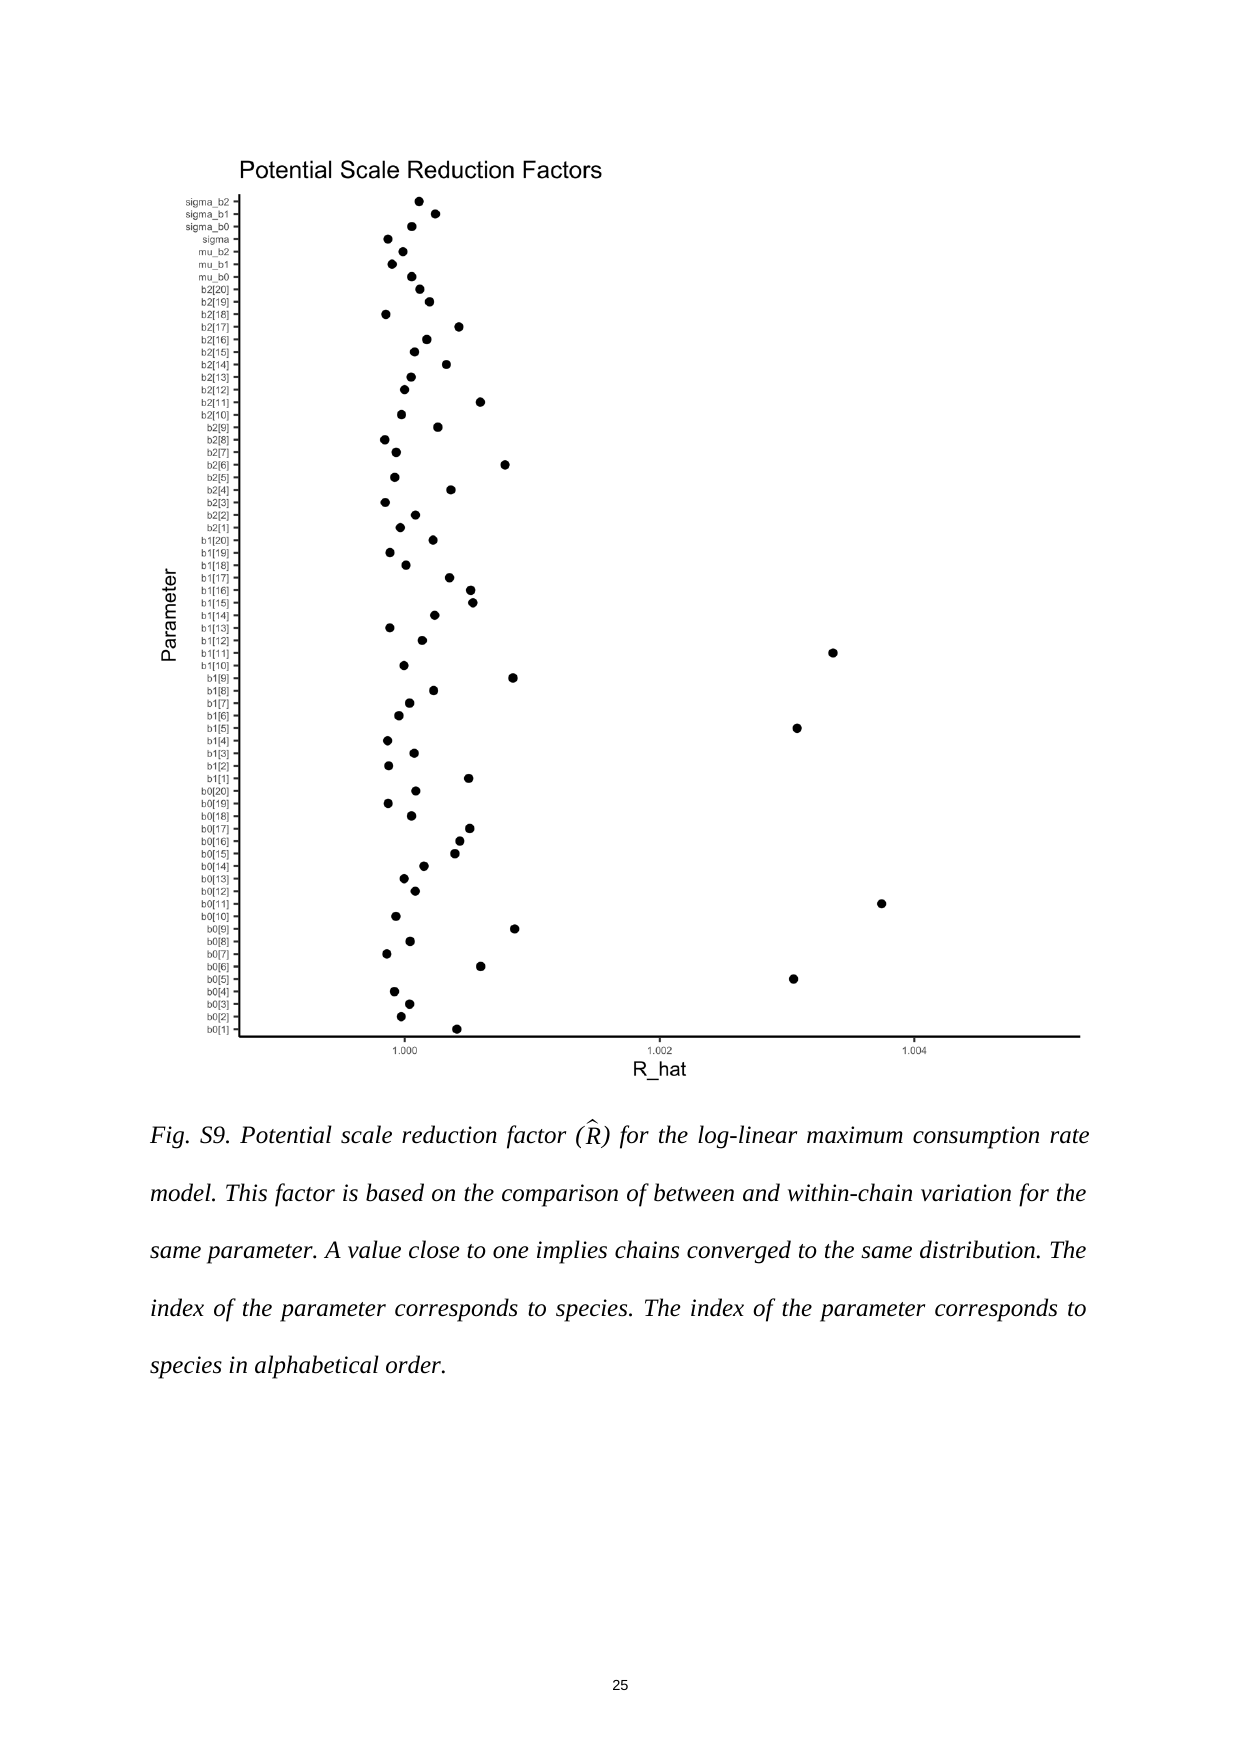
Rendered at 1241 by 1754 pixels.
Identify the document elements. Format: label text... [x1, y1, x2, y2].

text Fig. S9. Potential scale reduction factor () for the log-linear maximum consumption rate model. This factor is based on the comparison of between and within-chain variation for the same parameter. A value close to one implies chains converged to the same distribution. The index of the parameter corresponds to species. The index of the parameter corresponds to species in alphabetical order. [150, 1119, 1090, 1379]
picture [150, 150, 1091, 1091]
